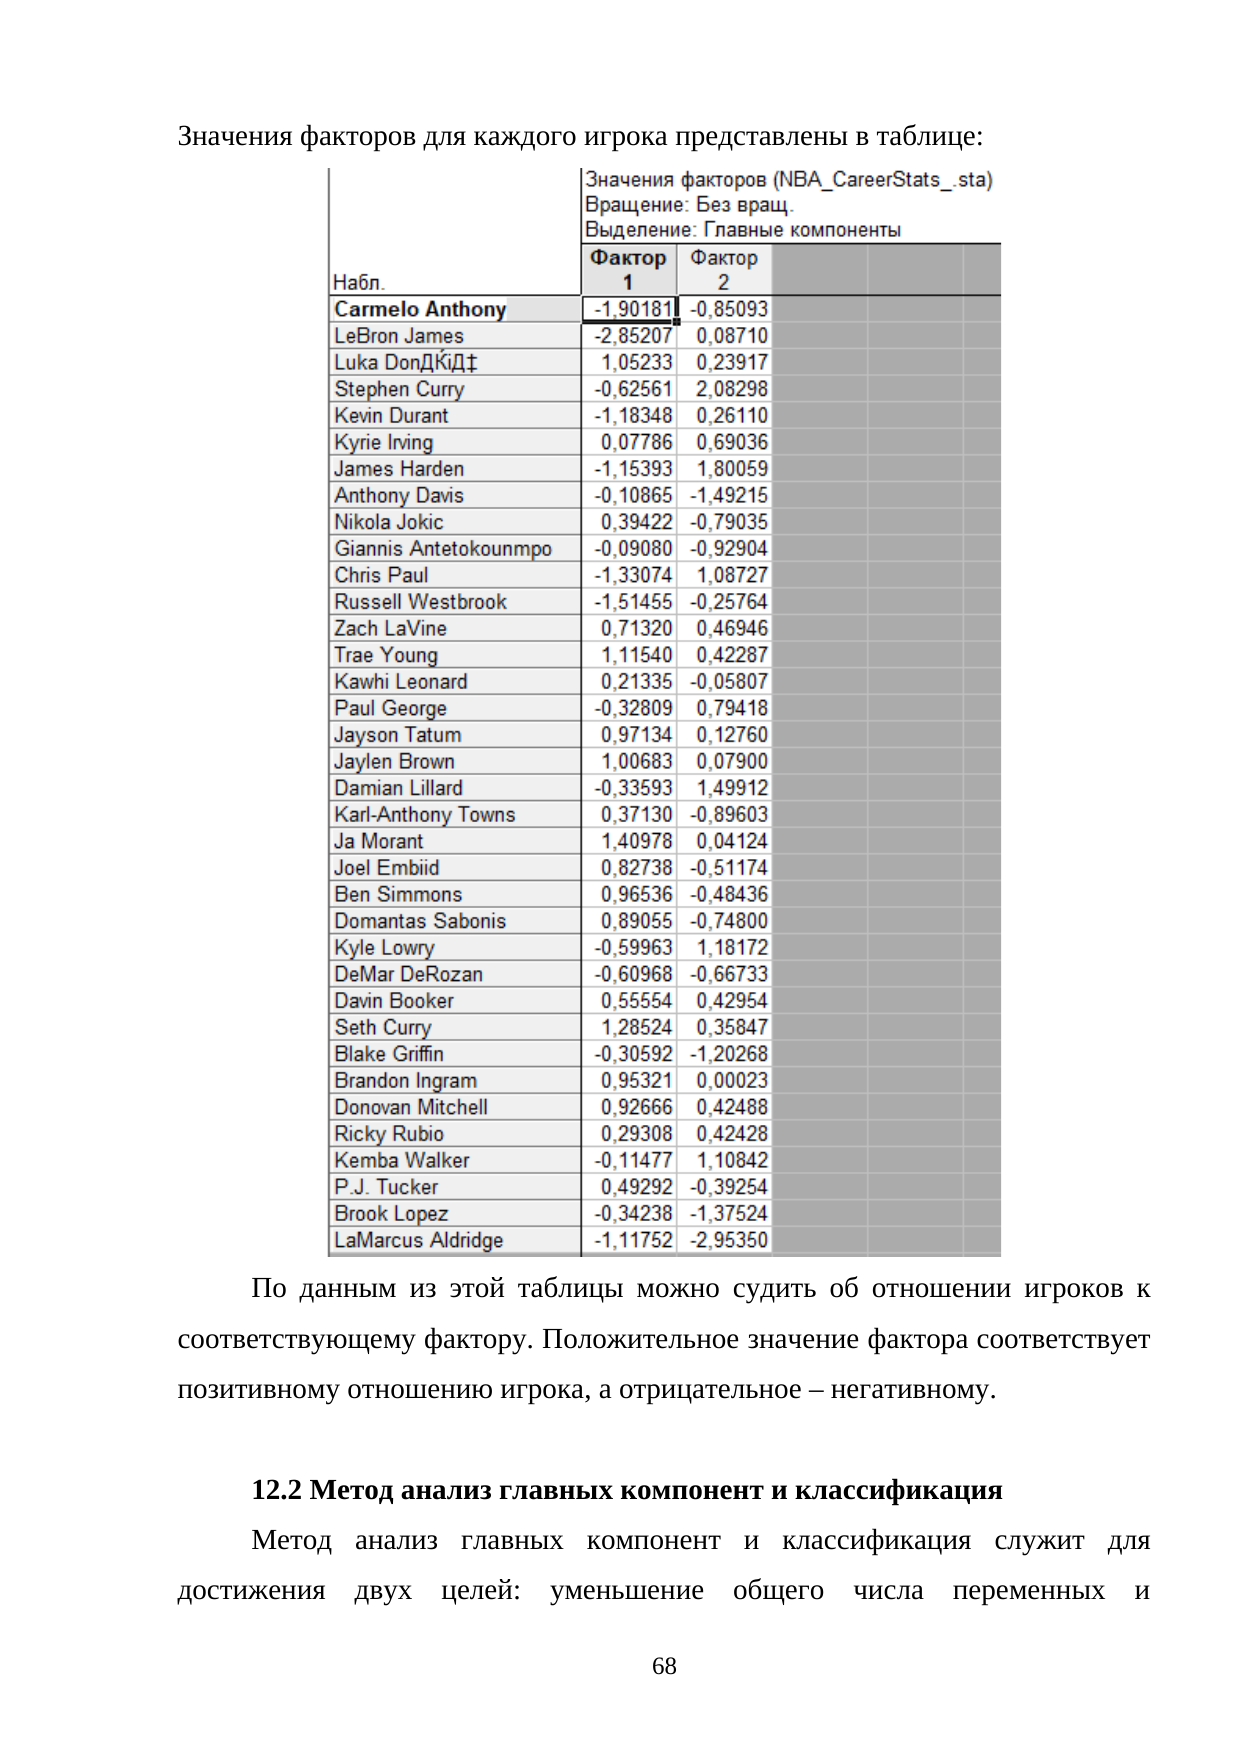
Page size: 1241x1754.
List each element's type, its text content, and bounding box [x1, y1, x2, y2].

text По данным из этой таблицы можно судить об отношении игроков к соответствующему фактору. Положительное значение фактора соответствует позитивному отношению игрока, а отрицательное – негативному. [177, 1271, 1152, 1405]
text Значения факторов для каждого игрока представлены в таблице: [177, 118, 1152, 152]
picture [327, 168, 1002, 1257]
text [177, 1522, 1152, 1606]
text 12.2 Метод анализ главных компонент и классификация [177, 1472, 1152, 1505]
